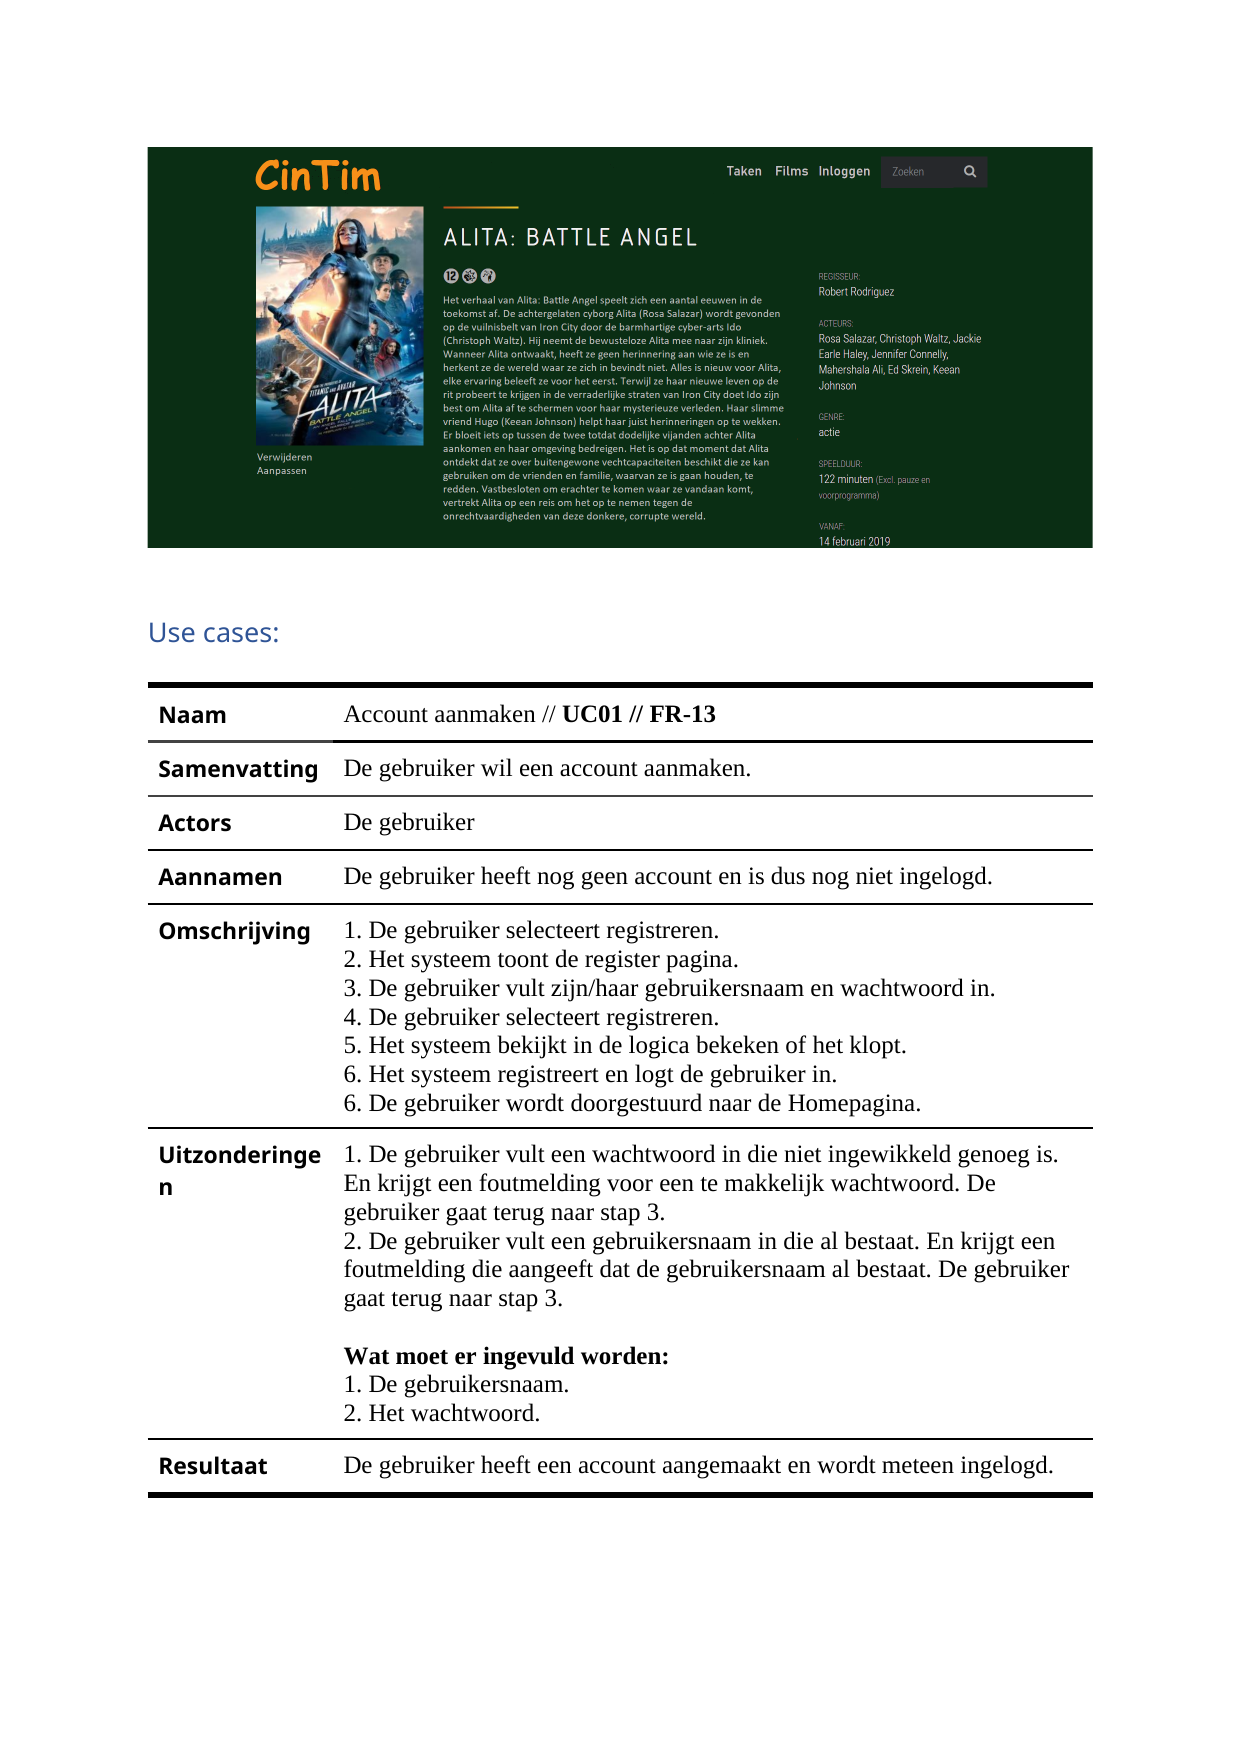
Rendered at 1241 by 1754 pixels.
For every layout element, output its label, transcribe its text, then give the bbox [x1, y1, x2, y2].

table_cell Omschrijving [148, 905, 333, 1127]
picture [147, 147, 1093, 548]
table_cell 1. De gebruiker vult een wachtwoord in die niet ingewikkeld genoeg is. En krijgt een foutmelding voor een te makkelijk wachtwoord. De gebruiker gaat terug naar stap 3. 2. De gebruiker vult een gebruikersnaam in die al bestaat. En krijgt een foutmelding die aangeeft dat de gebruikersnaam al bestaat. De gebruiker gaat terug naar stap 3. Wat moet er ingevuld worden: 1. De gebruikersnaam. 2. Het wachtwoord. [333, 1129, 1093, 1437]
table_cell De gebruiker heeft nog geen account en is dus nog niet ingelogd. [333, 851, 1093, 903]
table_cell Samenvatting [148, 743, 333, 794]
table_header Naam [148, 688, 333, 740]
table_cell De gebruiker [333, 797, 1093, 849]
table_cell Resultaat [148, 1440, 333, 1492]
table_cell 1. De gebruiker selecteert registreren. 2. Het systeem toont de register pagina. 3. De gebruiker vult zijn/haar gebruikersnaam en wachtwoord in. 4. De gebruiker selecteert registreren. 5. Het systeem bekijkt in de logica bekeken of het klopt. 6. Het systeem registreert en logt de gebruiker in. 6. De gebruiker wordt doorgestuurd naar de Homepagina. [333, 905, 1093, 1127]
table_cell De gebruiker heeft een account aangemaakt en wordt meteen ingelogd. [333, 1440, 1093, 1492]
table_cell De gebruiker wil een account aanmaken. [333, 743, 1093, 794]
table_cell Uitzonderingen [148, 1129, 333, 1437]
table_header Account aanmaken // UC01 // FR-13 [333, 688, 1093, 740]
table_cell Aannamen [148, 851, 333, 903]
table_cell Actors [148, 797, 333, 849]
subtitle Use cases: [148, 613, 1093, 650]
